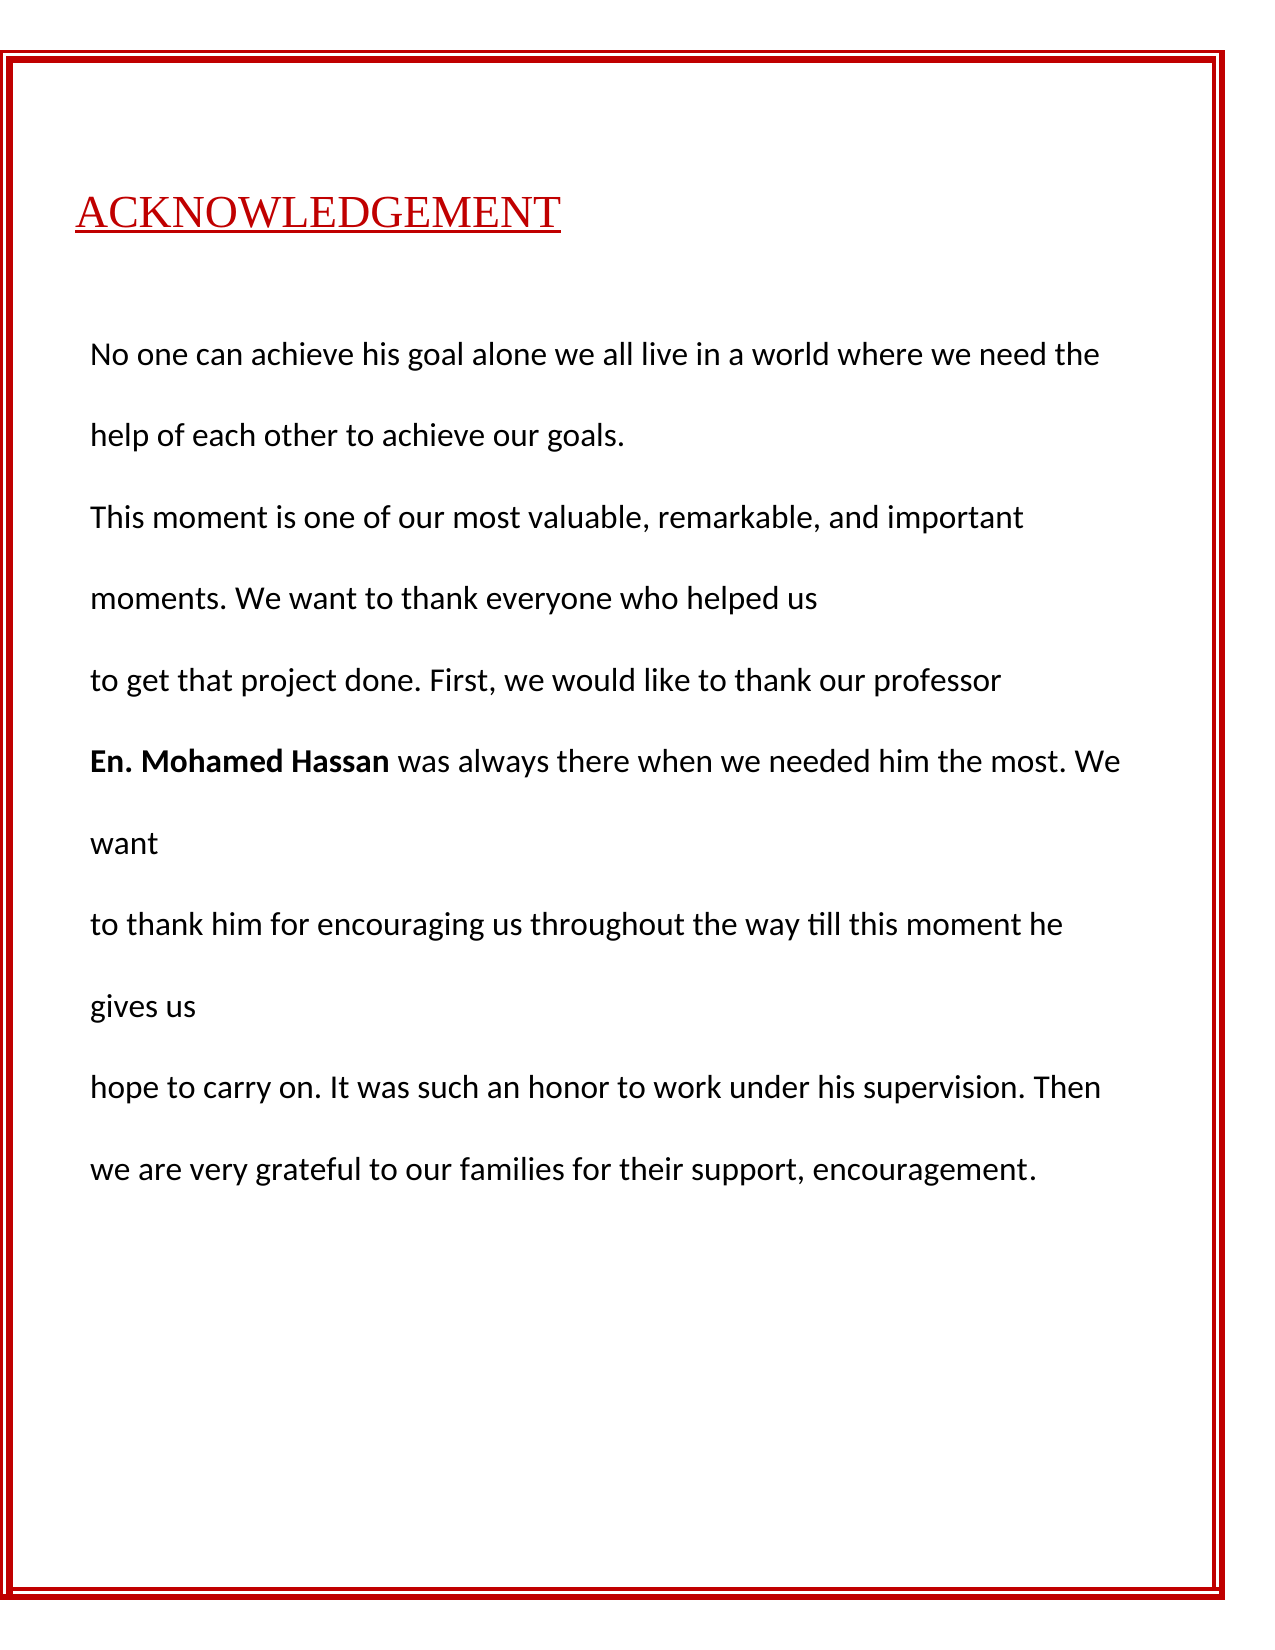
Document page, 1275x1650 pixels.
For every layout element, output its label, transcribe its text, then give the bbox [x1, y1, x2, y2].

text help of each other to achieve our goals. [90, 414, 1140, 455]
text to thank him for encouraging us throughout the way till this moment he gives us [90, 903, 1110, 1025]
text ACKNOWLEDGEMENT [13, 184, 1200, 237]
text we are very grateful to our families for their support, encouragement. [90, 1148, 1140, 1188]
text moments. We want to thank everyone who helped us [90, 577, 1140, 618]
text This moment is one of our most valuable, remarkable, and important [90, 496, 1140, 537]
text hope to carry on. It was such an honor to work under his supervision. Then [90, 1066, 1140, 1107]
text En. Mohamed Hassan was always there when we needed him the most. We want [90, 740, 1140, 862]
text to get that project done. First, we would like to thank our professor [90, 659, 1140, 699]
text No one can achieve his goal alone we all live in a world where we need the [90, 333, 1140, 374]
